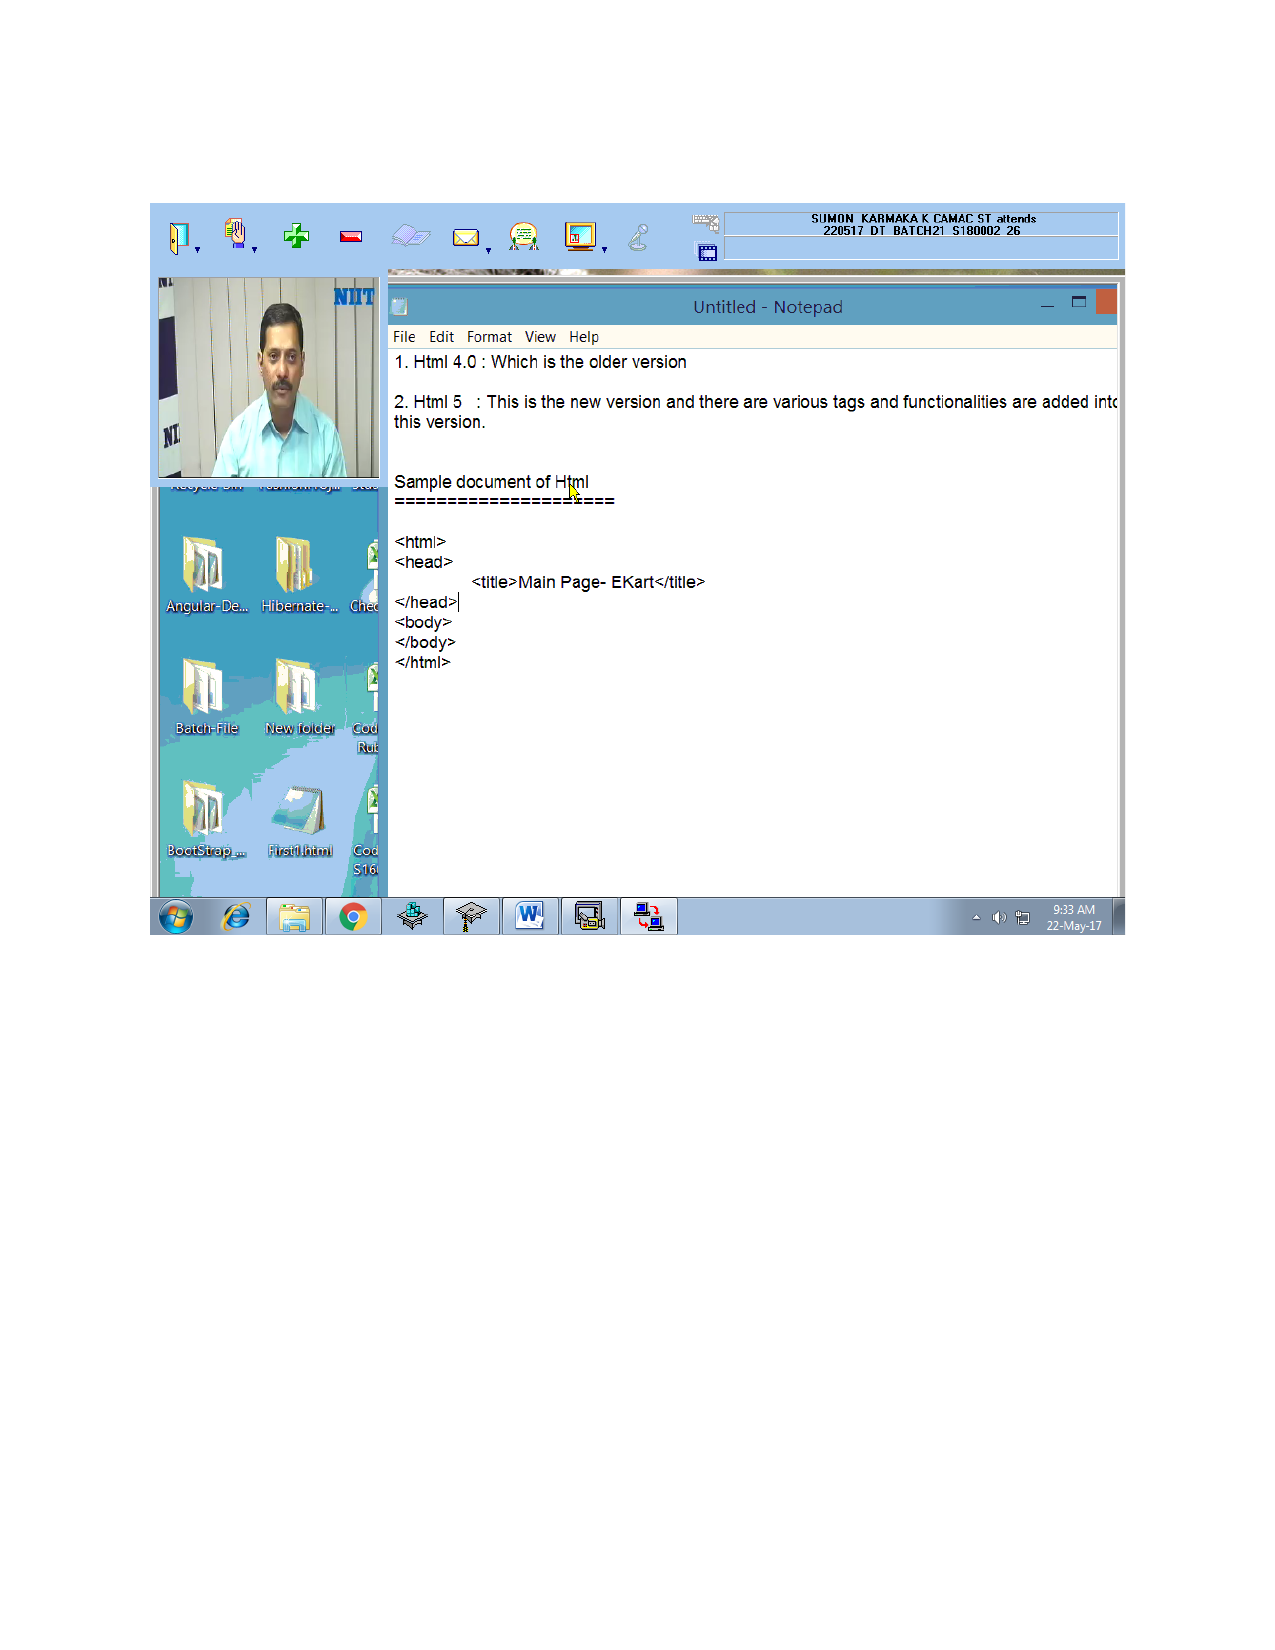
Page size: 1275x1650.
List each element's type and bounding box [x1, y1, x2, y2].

picture [150, 203, 1125, 935]
